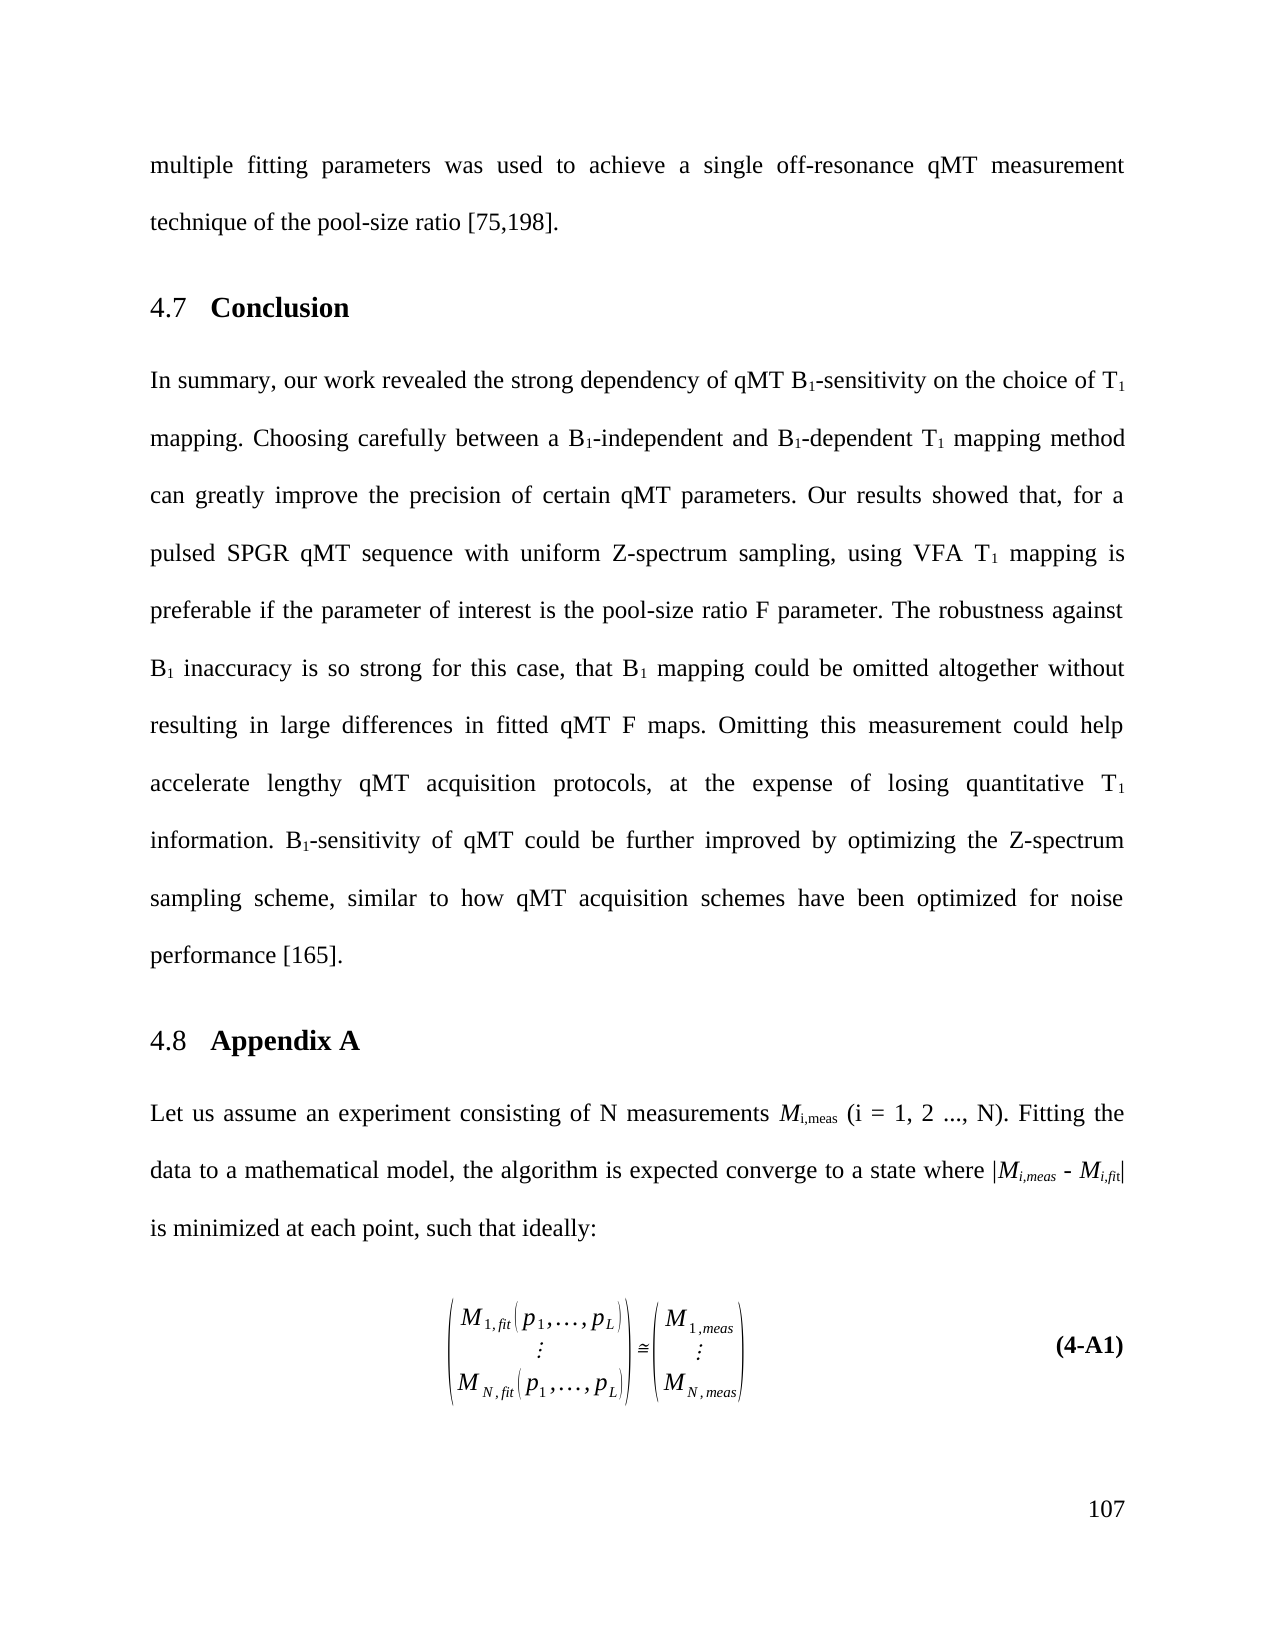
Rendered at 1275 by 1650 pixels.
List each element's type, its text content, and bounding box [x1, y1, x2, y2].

table_header (4-A1) [1043, 1296, 1135, 1461]
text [150, 150, 1125, 236]
subtitle Conclusion [150, 290, 1125, 323]
text Let us assume an experiment consisting of N measurements Mi,meas (i = 1, 2 ..., N). Fitting the data to a mathematical model, the algorithm is expected converge to a state where |Mi,meas - Mi,fit| is minimized at each point, such that ideally: [150, 1098, 1125, 1242]
table_header [150, 1296, 1043, 1461]
subtitle Appendix A [150, 1023, 1125, 1056]
text In summary, our work revealed the strong dependency of qMT B1-sensitivity on the choice of T1 mapping. Choosing carefully between a B1-independent and B1-dependent T1 mapping method can greatly improve the precision of certain qMT parameters. Our results showed that, for a pulsed SPGR qMT sequence with uniform Z-spectrum sampling, using VFA T1 mapping is preferable if the parameter of interest is the pool-size ratio F parameter. The robustness against B1 inaccuracy is so strong for this case, that B1 mapping could be omitted altogether without resulting in large differences in fitted qMT F maps. Omitting this measurement could help accelerate lengthy qMT acquisition protocols, at the expense of losing quantitative T1 information. B1-sensitivity of qMT could be further improved by optimizing the Z-spectrum sampling scheme, similar to how qMT acquisition schemes have been optimized for noise performance [165]. [150, 365, 1125, 969]
